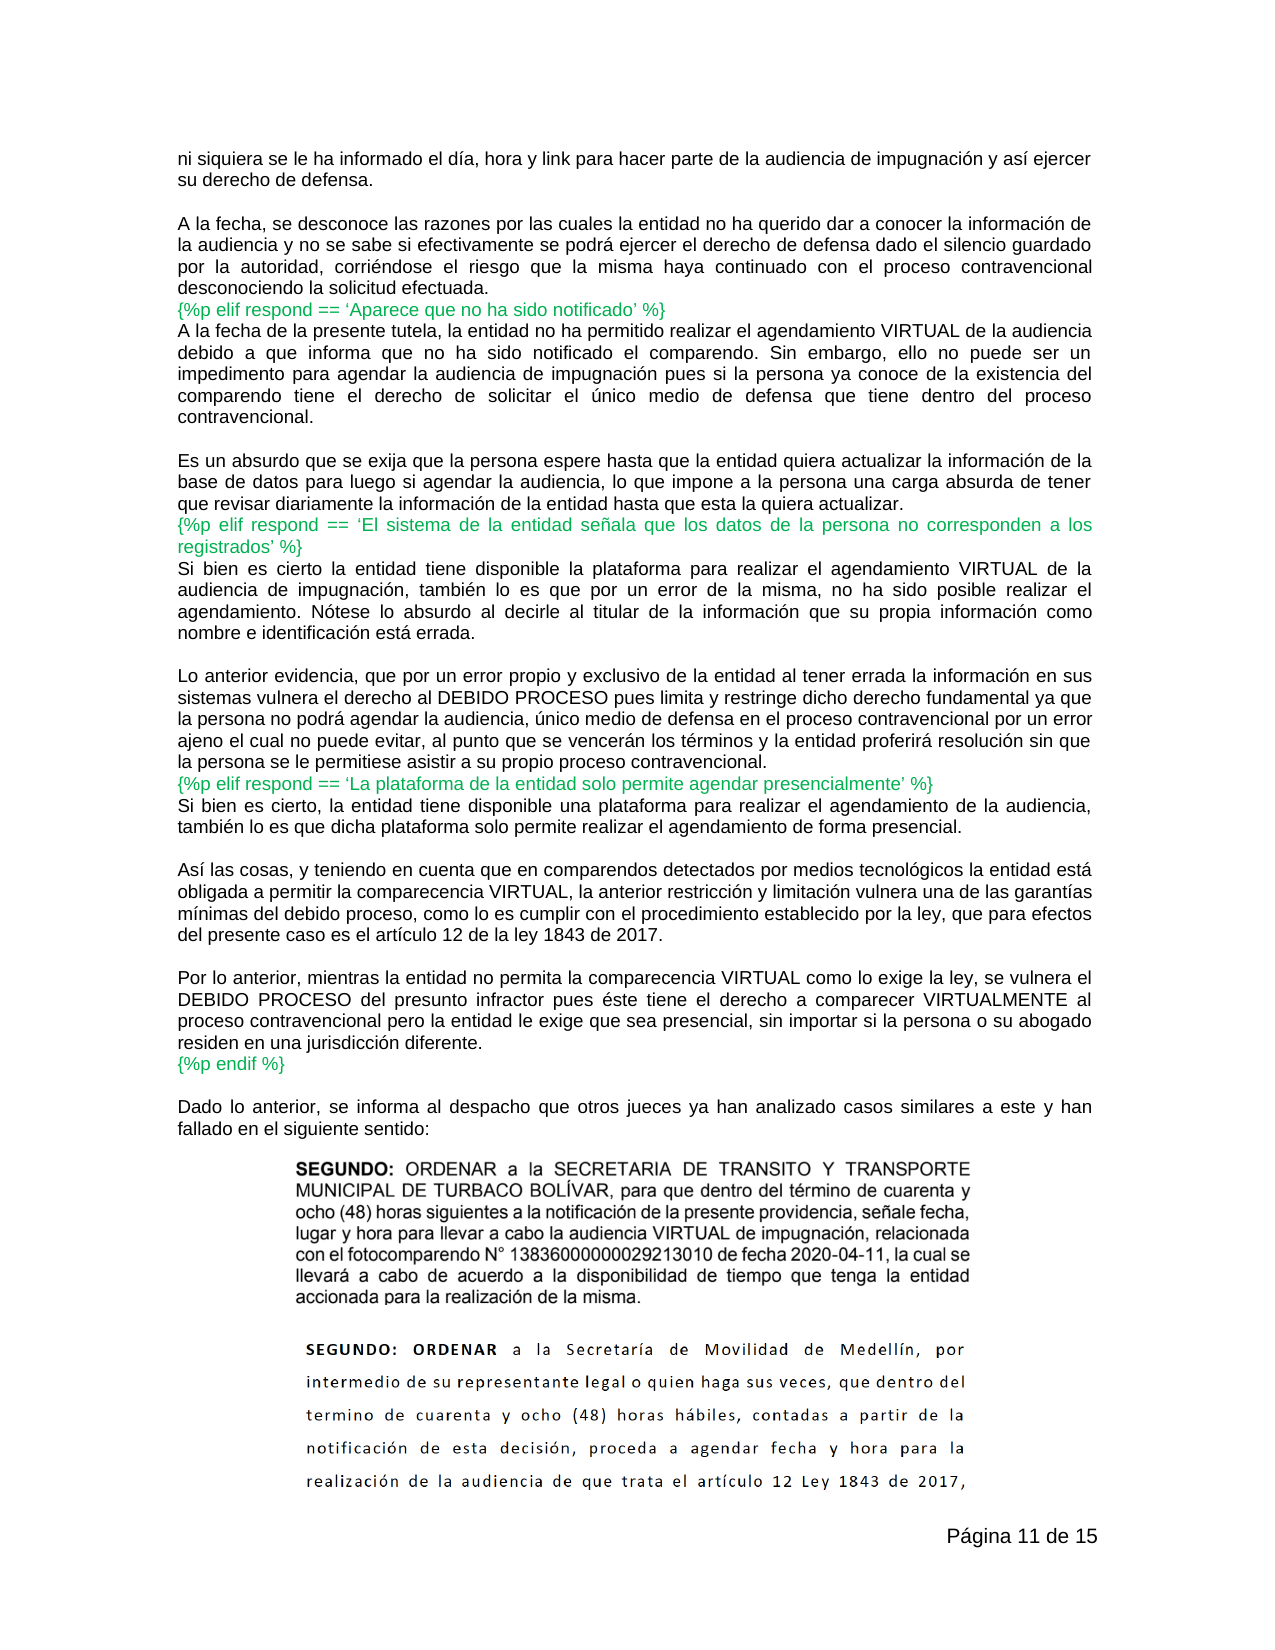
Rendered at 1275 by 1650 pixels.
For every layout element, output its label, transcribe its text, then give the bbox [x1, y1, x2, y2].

text Así las cosas, y teniendo en cuenta que en comparendos detectados por medios tecnológicos la entidad está obligada a permitir la comparecencia VIRTUAL, la anterior restricción y limitación vulnera una de las garantías mínimas del debido proceso, como lo es cumplir con el procedimiento establecido por la ley, que para efectos del presente caso es el artículo 12 de la ley 1843 de 2017. [177, 859, 1093, 945]
text Lo anterior evidencia, que por un error propio y exclusivo de la entidad al tener errada la información en sus sistemas vulnera el derecho al DEBIDO PROCESO pues limita y restringe dicho derecho fundamental ya que la persona no podrá agendar la audiencia, único medio de defensa en el proceso contravencional por un error ajeno el cual no puede evitar, al punto que se vencerán los términos y la entidad proferirá resolución sin que la persona se le permitiese asistir a su propio proceso contravencional. [177, 665, 1093, 773]
text Por lo anterior, mientras la entidad no permita la comparecencia VIRTUAL como lo exige la ley, se vulnera el DEBIDO PROCESO del presunto infractor pues éste tiene el derecho a comparecer VIRTUALMENTE al proceso contravencional pero la entidad le exige que sea presencial, sin importar si la persona o su abogado residen en una jurisdicción diferente. [177, 967, 1093, 1053]
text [177, 148, 1093, 191]
text {%p elif respond == ‘El sistema de la entidad señala que los datos de la persona no corresponden a los registrados’ %} [177, 514, 1093, 557]
text {%p endif %} [177, 1053, 1093, 1075]
text Si bien es cierto, la entidad tiene disponible una plataforma para realizar el agendamiento de la audiencia, también lo es que dicha plataforma solo permite realizar el agendamiento de forma presencial. [177, 794, 1093, 838]
text {%p elif respond == ‘La plataforma de la entidad solo permite agendar presencialmente’ %} [177, 773, 1093, 794]
text Si bien es cierto la entidad tiene disponible la plataforma para realizar el agendamiento VIRTUAL de la audiencia de impugnación, también lo es que por un error de la misma, no ha sido posible realizar el agendamiento. Nótese lo absurdo al decirle al titular de la información que su propia información como nombre e identificación está errada. [177, 557, 1093, 643]
text A la fecha, se desconoce las razones por las cuales la entidad no ha querido dar a conocer la información de la audiencia y no se sabe si efectivamente se podrá ejercer el derecho de defensa dado el silencio guardado por la autoridad, corriéndose el riesgo que la misma haya continuado con el proceso contravencional desconociendo la solicitud efectuada. [177, 212, 1093, 298]
picture [297, 1326, 973, 1497]
text A la fecha de la presente tutela, la entidad no ha permitido realizar el agendamiento VIRTUAL de la audiencia debido a que informa que no ha sido notificado el comparendo. Sin embargo, ello no puede ser un impedimento para agendar la audiencia de impugnación pues si la persona ya conoce de la existencia del comparendo tiene el derecho de solicitar el único medio de defensa que tiene dentro del proceso contravencional. [177, 320, 1093, 428]
text Es un absurdo que se exija que la persona espere hasta que la entidad quiera actualizar la información de la base de datos para luego si agendar la audiencia, lo que impone a la persona una carga absurda de tener que revisar diariamente la información de la entidad hasta que esta la quiera actualizar. [177, 449, 1093, 514]
picture [291, 1161, 979, 1305]
text {%p elif respond == ‘Aparece que no ha sido notificado’ %} [177, 298, 1093, 320]
text Dado lo anterior, se informa al despacho que otros jueces ya han analizado casos similares a este y han fallado en el siguiente sentido: [177, 1096, 1093, 1139]
